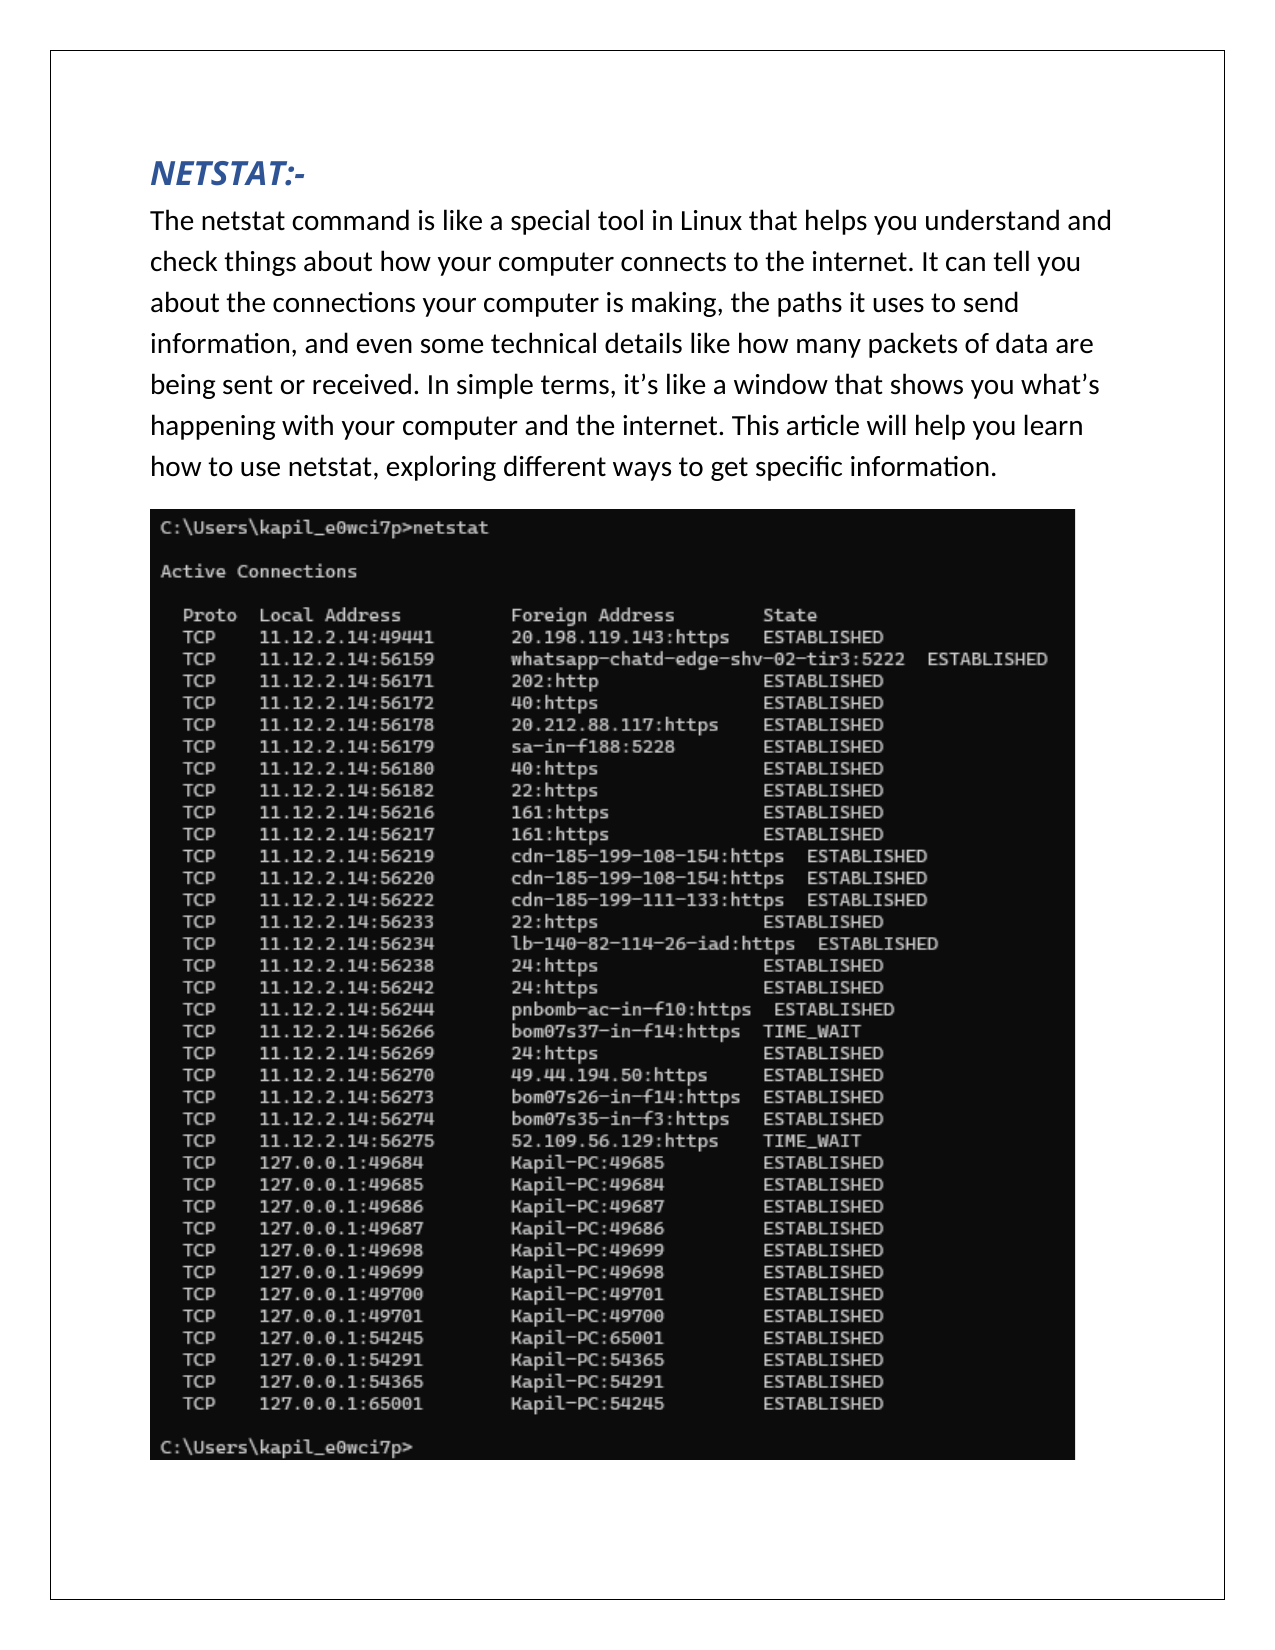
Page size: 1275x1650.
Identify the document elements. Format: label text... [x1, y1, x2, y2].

picture [150, 509, 1076, 1460]
subtitle NETSTAT:- [150, 150, 1125, 195]
text The netstat command is like a special tool in Linux that helps you understand and check things about how your computer connects to the internet. It can tell you about the connections your computer is making, the paths it uses to send information, and even some technical details like how many packets of data are being sent or received. In simple terms, it’s like a window that shows you what’s happening with your computer and the internet. This article will help you learn how to use netstat, exploring different ways to get specific information. [150, 202, 1125, 483]
